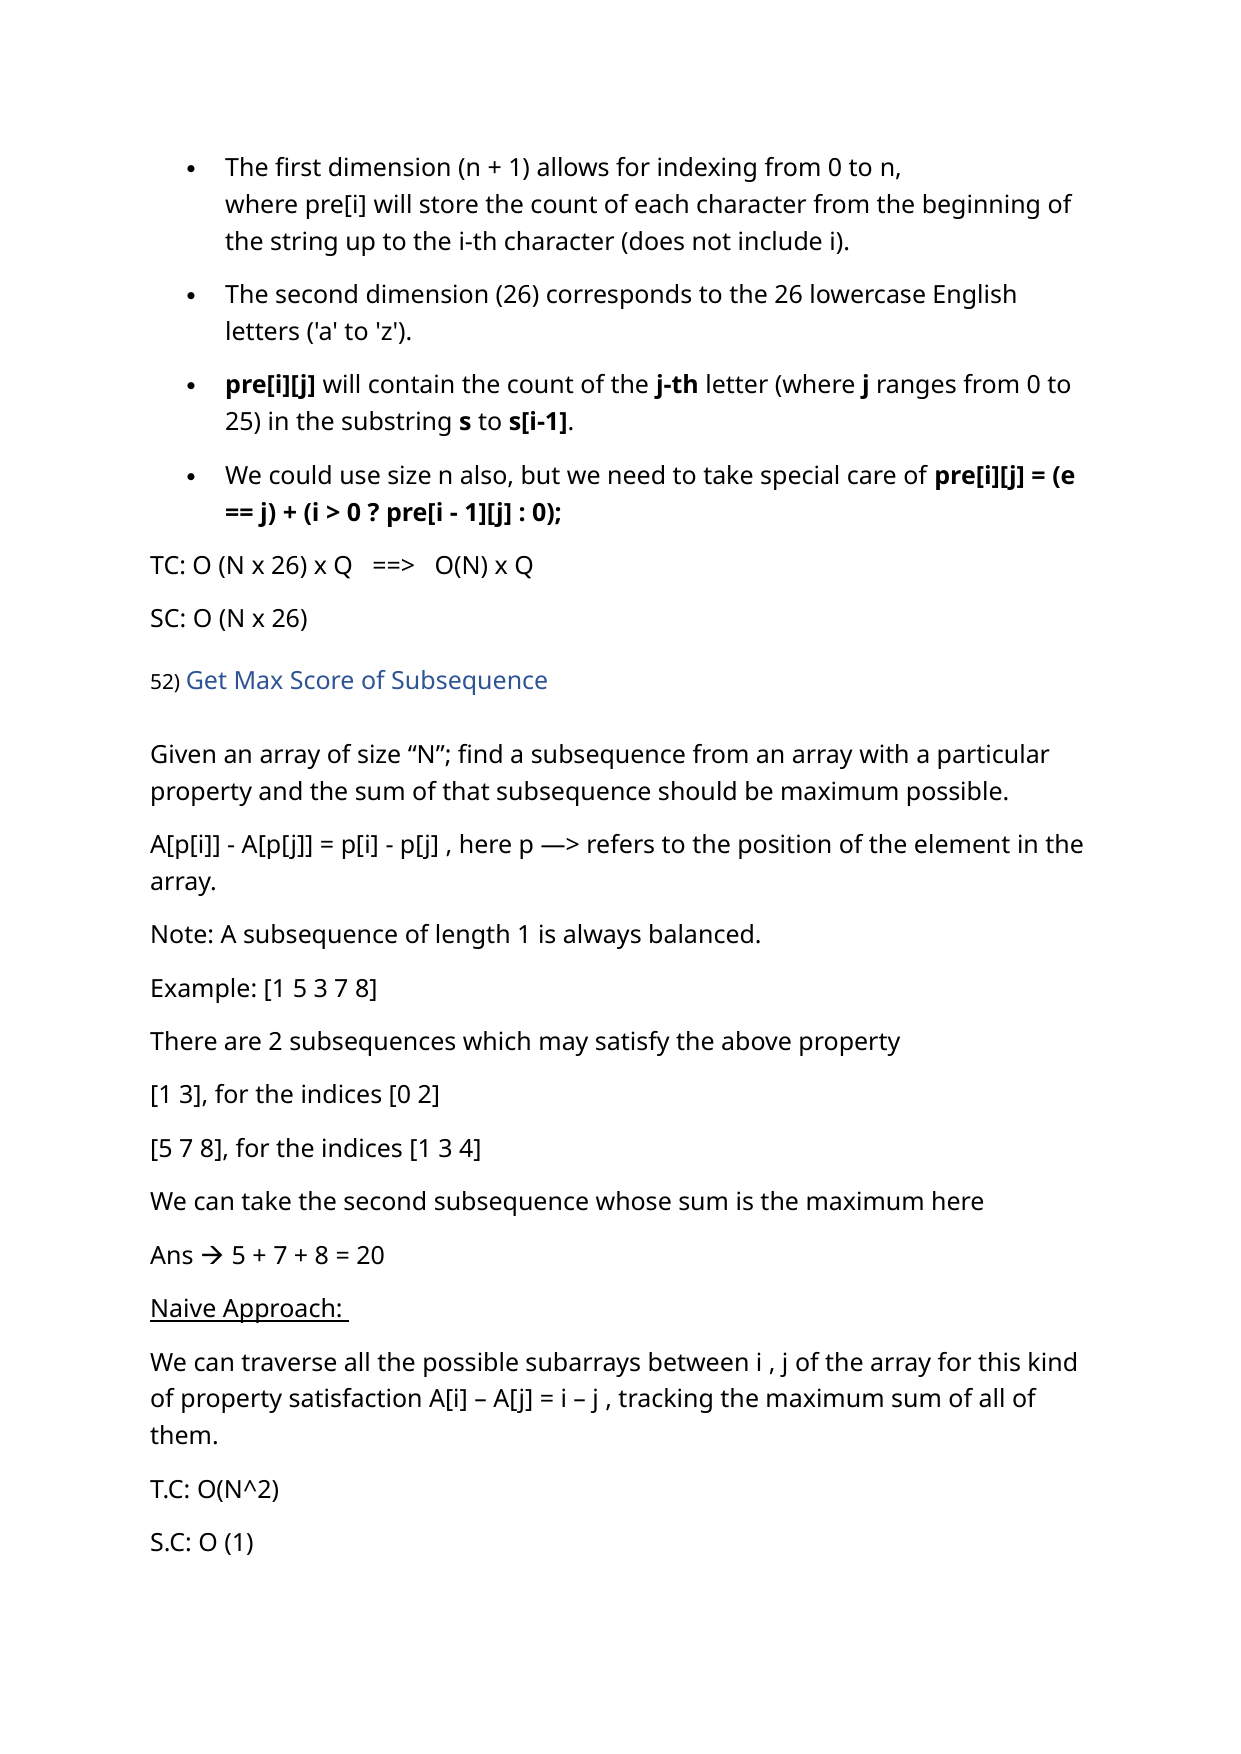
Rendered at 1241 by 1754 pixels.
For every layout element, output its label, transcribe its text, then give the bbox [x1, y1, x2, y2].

text Given an array of size “N”; find a subsequence from an array with a particular property and the sum of that subsequence should be maximum possible. [150, 736, 1090, 807]
text There are 2 subsequences which may satisfy the above property [150, 1024, 1090, 1058]
text [1 3], for the indices [0 2] [150, 1077, 1090, 1111]
list We could use size n also, but we need to take special care of pre[i][j] = (e == j) + (i > 0 ? pre[i - 1][j] : 0); [187, 457, 1090, 528]
text [5 7 8], for the indices [1 3 4] [150, 1131, 1090, 1165]
text We can take the second subsequence whose sum is the maximum here [150, 1184, 1090, 1218]
text SC: O (N x 26) [150, 601, 1090, 635]
text Naive Approach: [150, 1291, 1090, 1325]
text Note: A subsequence of length 1 is always balanced. [150, 917, 1090, 951]
text Ans 5 + 7 + 8 = 20 [150, 1237, 1090, 1272]
subtitle Get Max Score of Subsequence [150, 663, 1090, 697]
list The second dimension (26) corresponds to the 26 lowercase English letters ('a' to 'z'). [187, 277, 1090, 348]
text TC: O (N x 26) x Q ==> O(N) x Q [150, 548, 1090, 582]
list pre[i][j] will contain the count of the j-th letter (where j ranges from 0 to 25) in the substring s to s[i-1]. [187, 367, 1090, 438]
text T.C: O(N^2) [150, 1471, 1090, 1505]
list The first dimension (n + 1) allows for indexing from 0 to n, where pre[i] will store the count of each character from the beginning of the string up to the i-th character (does not include i). [187, 150, 1090, 258]
text We can traverse all the possible subarrays between i , j of the array for this kind of property satisfaction A[i] – A[j] = i – j , tracking the maximum sum of all of them. [150, 1344, 1090, 1452]
text A[p[i]] - A[p[j]] = p[i] - p[j] , here p —> refers to the position of the element in the array. [150, 827, 1090, 897]
text Example: [1 5 3 7 8] [150, 970, 1090, 1004]
text S.C: O (1) [150, 1525, 1090, 1559]
